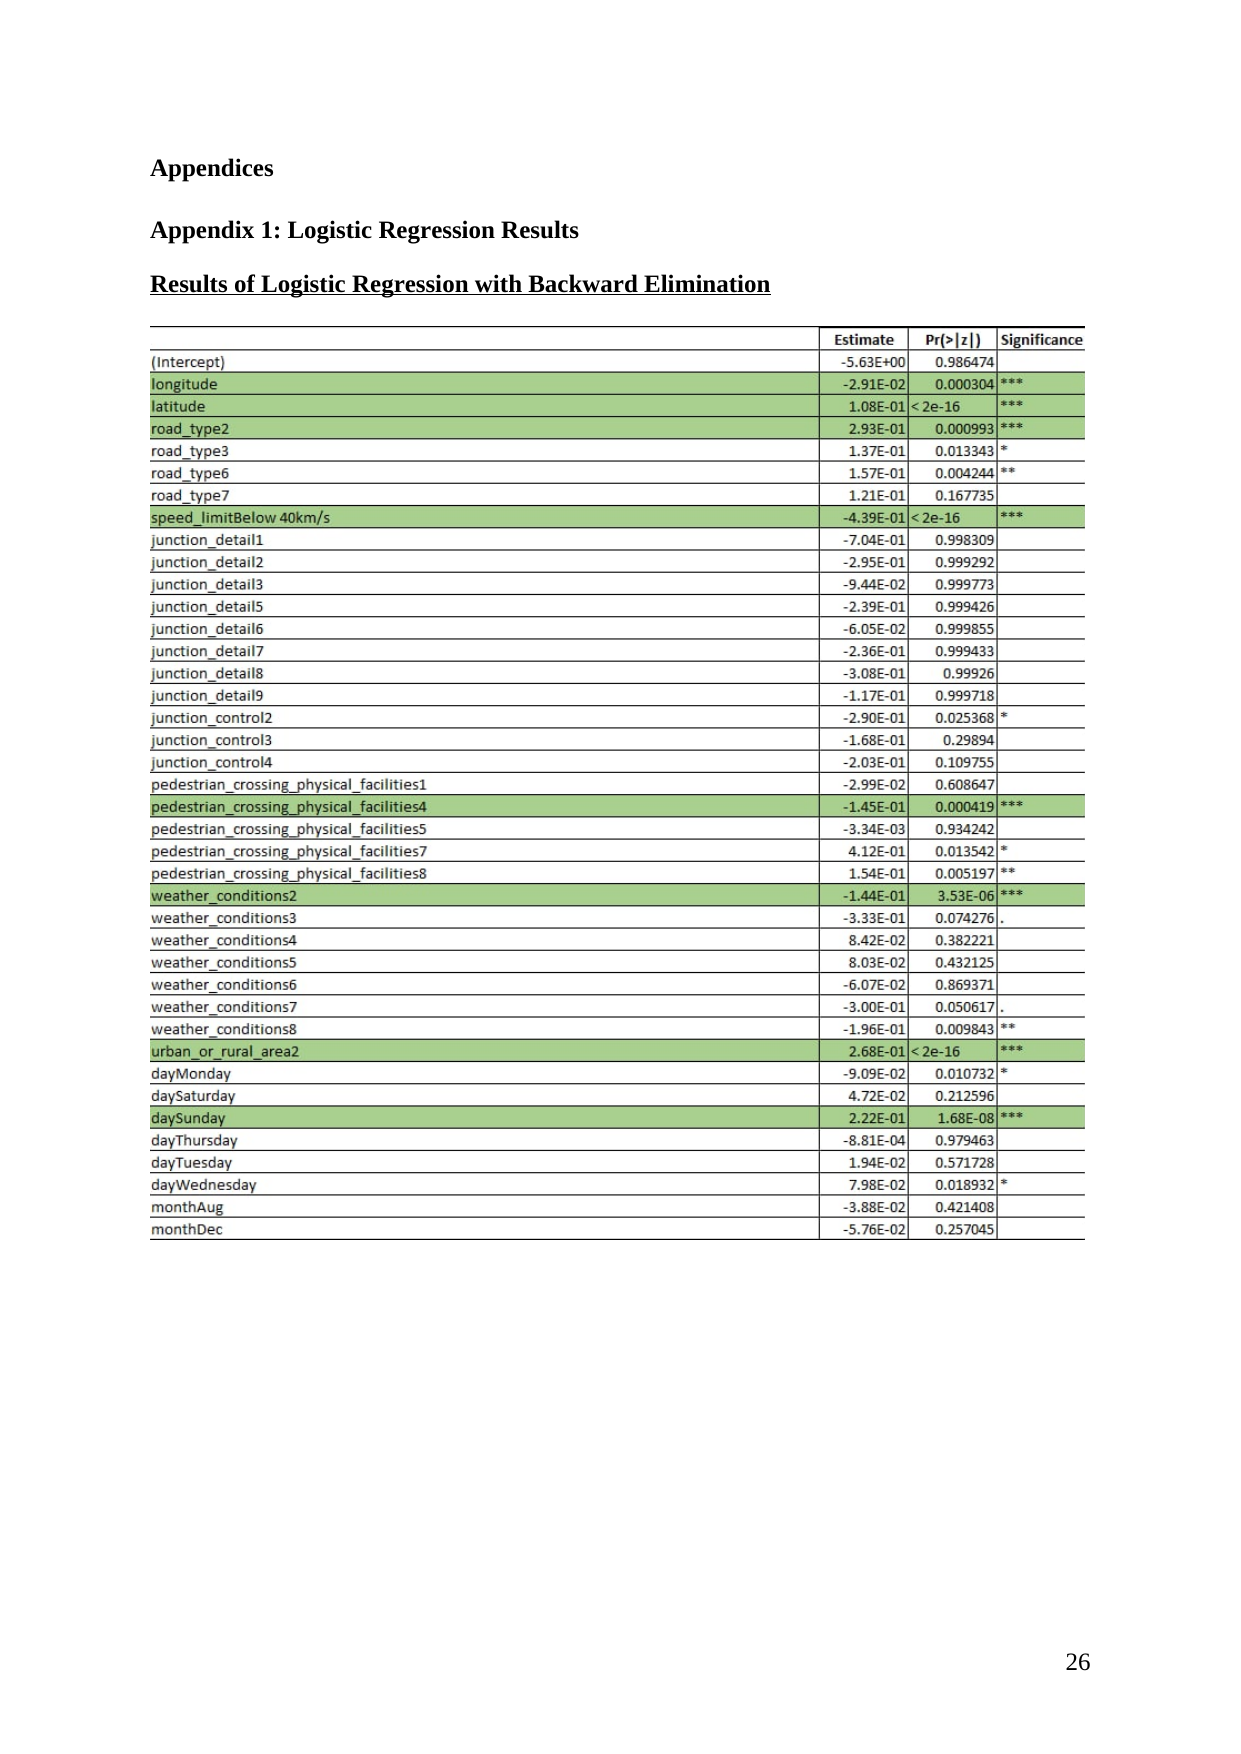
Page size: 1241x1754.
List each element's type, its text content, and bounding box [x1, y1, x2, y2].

subtitle Appendices [150, 153, 1090, 181]
text Results of Logistic Regression with Backward Elimination [150, 269, 1090, 297]
picture [150, 326, 1085, 1240]
subtitle Appendix 1: Logistic Regression Results [150, 215, 1090, 243]
